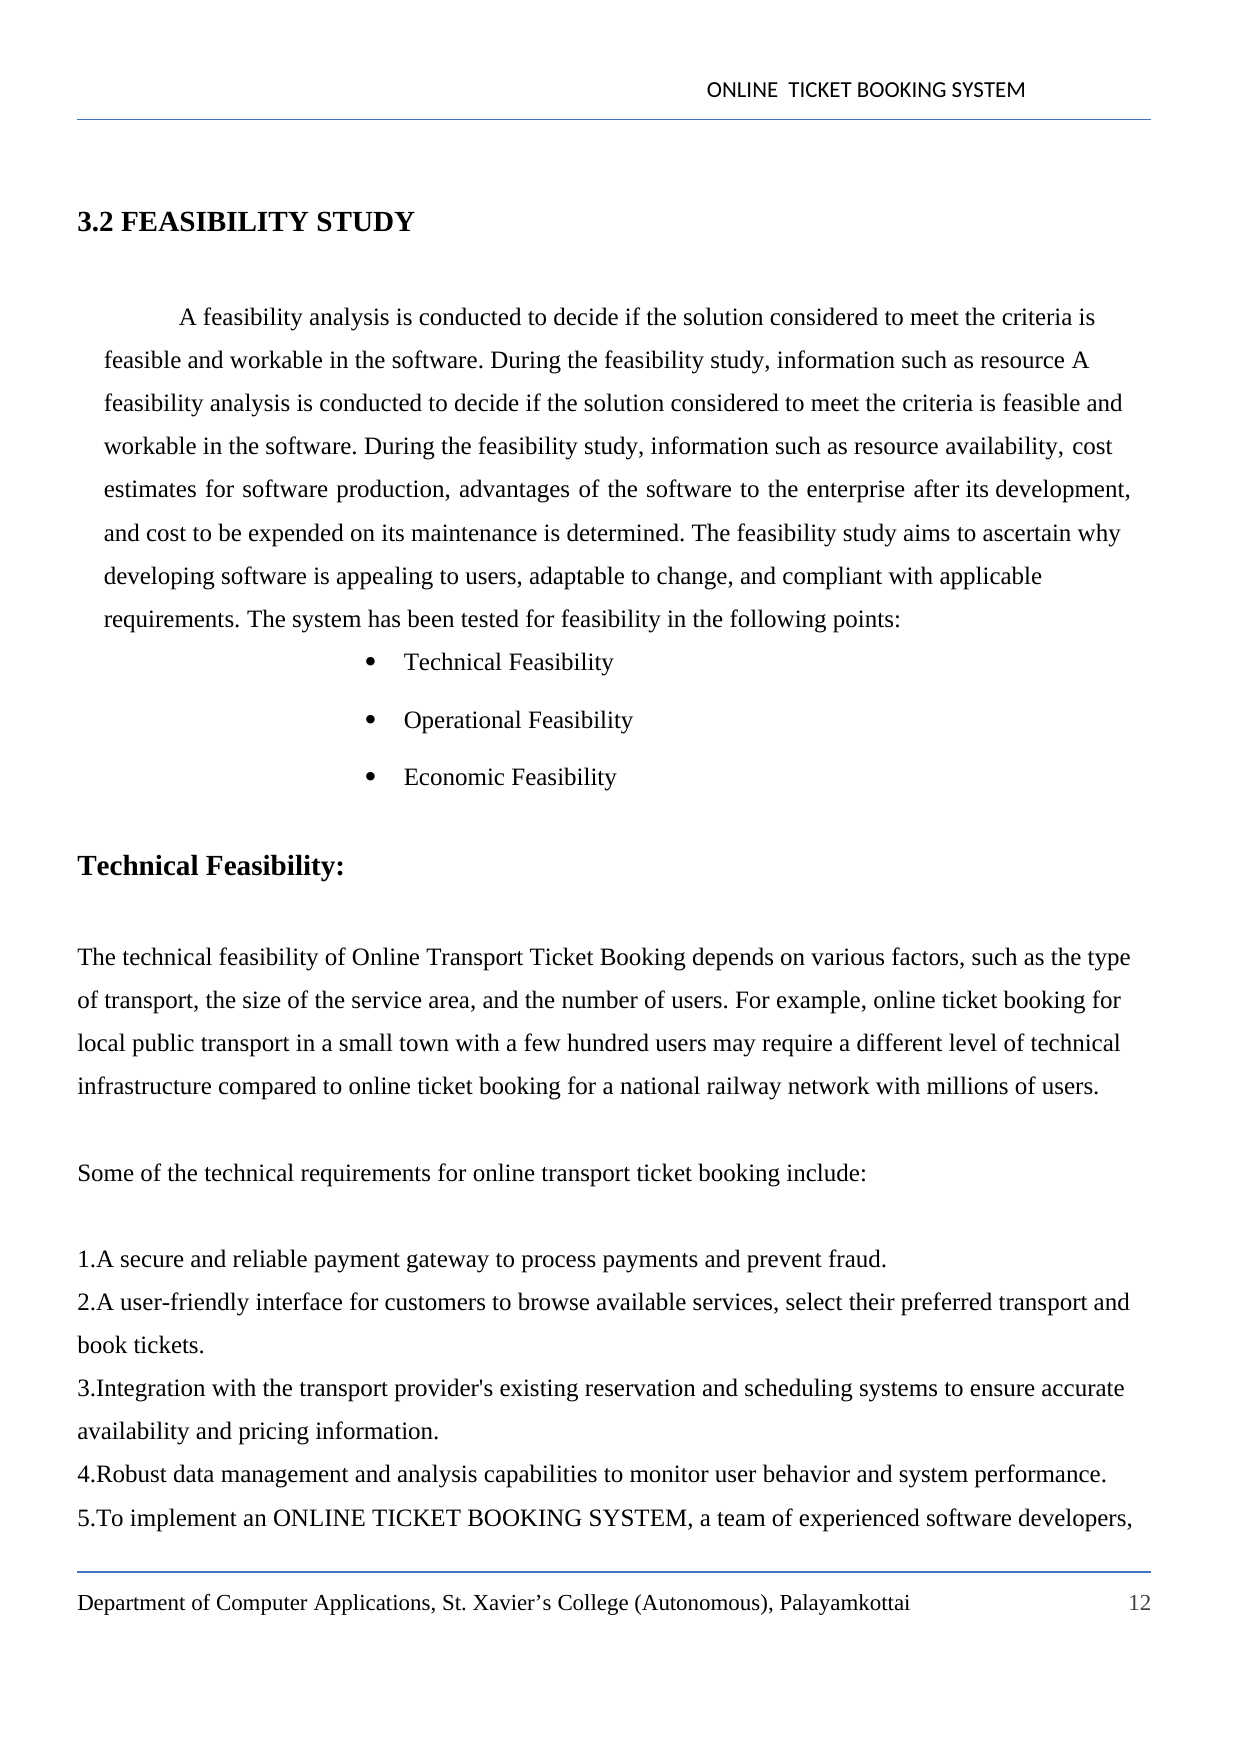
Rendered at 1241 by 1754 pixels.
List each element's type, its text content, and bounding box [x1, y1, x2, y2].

text 3.2 FEASIBILITY STUDY [77, 204, 1151, 237]
text Technical Feasibility: [77, 848, 1151, 882]
list Technical Feasibility [366, 647, 1151, 676]
list Operational Feasibility [366, 705, 1151, 733]
text 2.A user-friendly interface for customers to browse available services, select their preferred transport and book tickets. [77, 1287, 1151, 1359]
text 5.To implement an ONLINE TICKET BOOKING SYSTEM, a team of experienced software developers, [77, 1503, 1151, 1531]
list Economic Feasibility [366, 762, 1151, 791]
text 1.A secure and reliable payment gateway to process payments and prevent fraud. [77, 1244, 1151, 1273]
text 3.Integration with the transport provider's existing reservation and scheduling systems to ensure accurate availability and pricing information. [77, 1373, 1151, 1445]
text A feasibility analysis is conducted to decide if the solution considered to meet the criteria is feasible and workable in the software. During the feasibility study, information such as resource A feasibility analysis is conducted to decide if the solution considered to meet the criteria is feasible and workable in the software. During the feasibility study, information such as resource availability, cost estimates for software production, advantages of the software to the enterprise after its development, and cost to be expended on its maintenance is determined. The feasibility study aims to ascertain why developing software is appealing to users, adaptable to change, and compliant with applicable requirements. The system has been tested for feasibility in the following points: [103, 302, 1137, 633]
text The technical feasibility of Online Transport Ticket Booking depends on various factors, such as the type of transport, the size of the service area, and the number of users. For example, online ticket booking for local public transport in a small town with a few hundred users may require a different level of technical infrastructure compared to online ticket booking for a national railway network with millions of users. [77, 942, 1151, 1100]
text Some of the technical requirements for online transport ticket booking include: [77, 1158, 1151, 1186]
text 4.Robust data management and analysis capabilities to monitor user behavior and system performance. [77, 1459, 1151, 1488]
